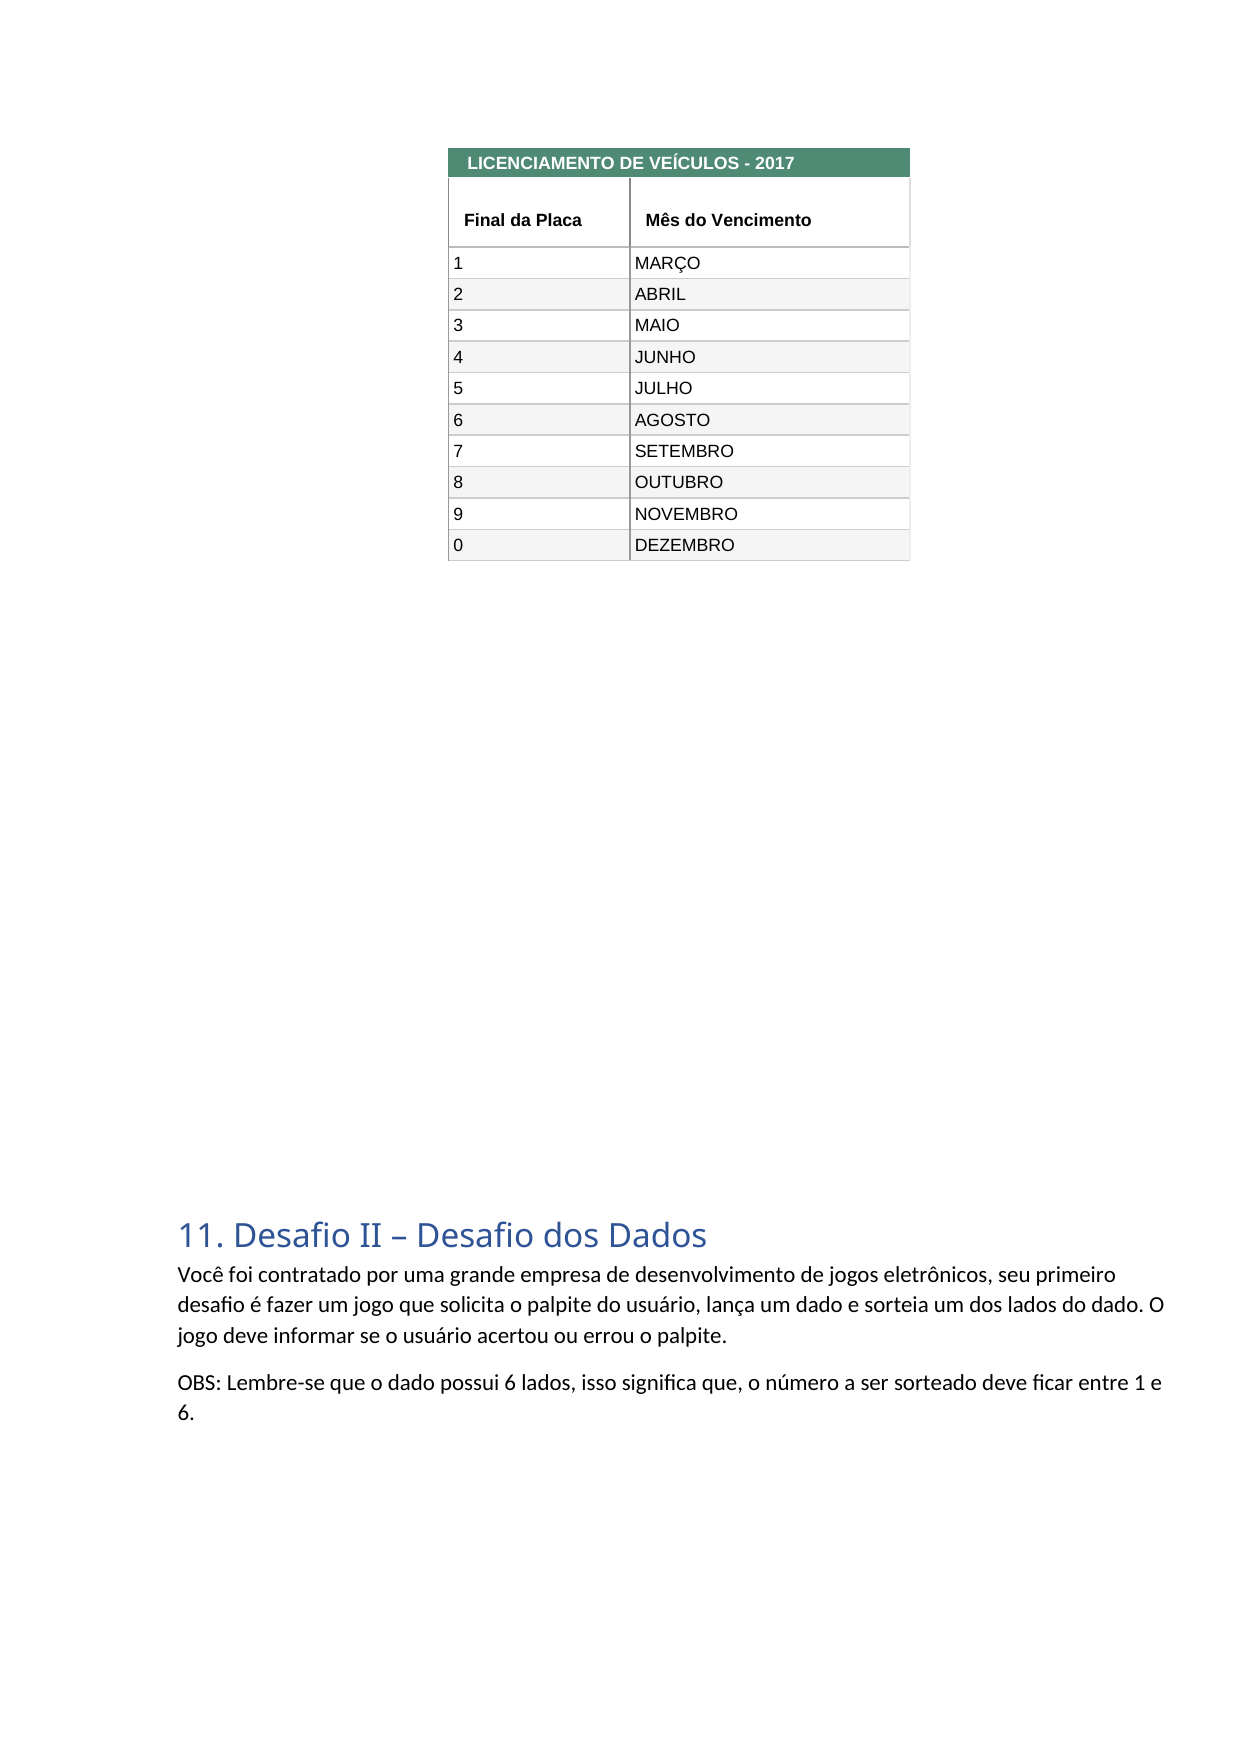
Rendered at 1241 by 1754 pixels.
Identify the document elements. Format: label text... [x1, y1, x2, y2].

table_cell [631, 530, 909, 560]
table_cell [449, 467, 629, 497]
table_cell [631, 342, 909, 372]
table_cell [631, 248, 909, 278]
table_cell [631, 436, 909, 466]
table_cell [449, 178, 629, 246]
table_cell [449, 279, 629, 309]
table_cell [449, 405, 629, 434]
subtitle Desafio II – Desafio dos Dados [177, 1211, 1181, 1257]
text OBS: Lembre-se que o dado possui 6 lados, isso significa que, o número a ser sorteado deve ficar entre 1 e 6. [177, 1368, 1181, 1426]
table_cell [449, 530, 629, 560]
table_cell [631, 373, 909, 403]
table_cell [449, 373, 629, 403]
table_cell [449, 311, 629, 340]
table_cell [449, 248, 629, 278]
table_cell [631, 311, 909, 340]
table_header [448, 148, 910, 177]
text Você foi contratado por uma grande empresa de desenvolvimento de jogos eletrônicos, seu primeiro desafio é fazer um jogo que solicita o palpite do usuário, lança um dado e sorteia um dos lados do dado. O jogo deve informar se o usuário acertou ou errou o palpite. [177, 1260, 1181, 1349]
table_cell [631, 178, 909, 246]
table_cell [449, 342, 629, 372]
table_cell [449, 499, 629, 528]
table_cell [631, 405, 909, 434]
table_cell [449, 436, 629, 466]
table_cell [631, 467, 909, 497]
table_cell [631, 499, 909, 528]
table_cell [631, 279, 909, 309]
